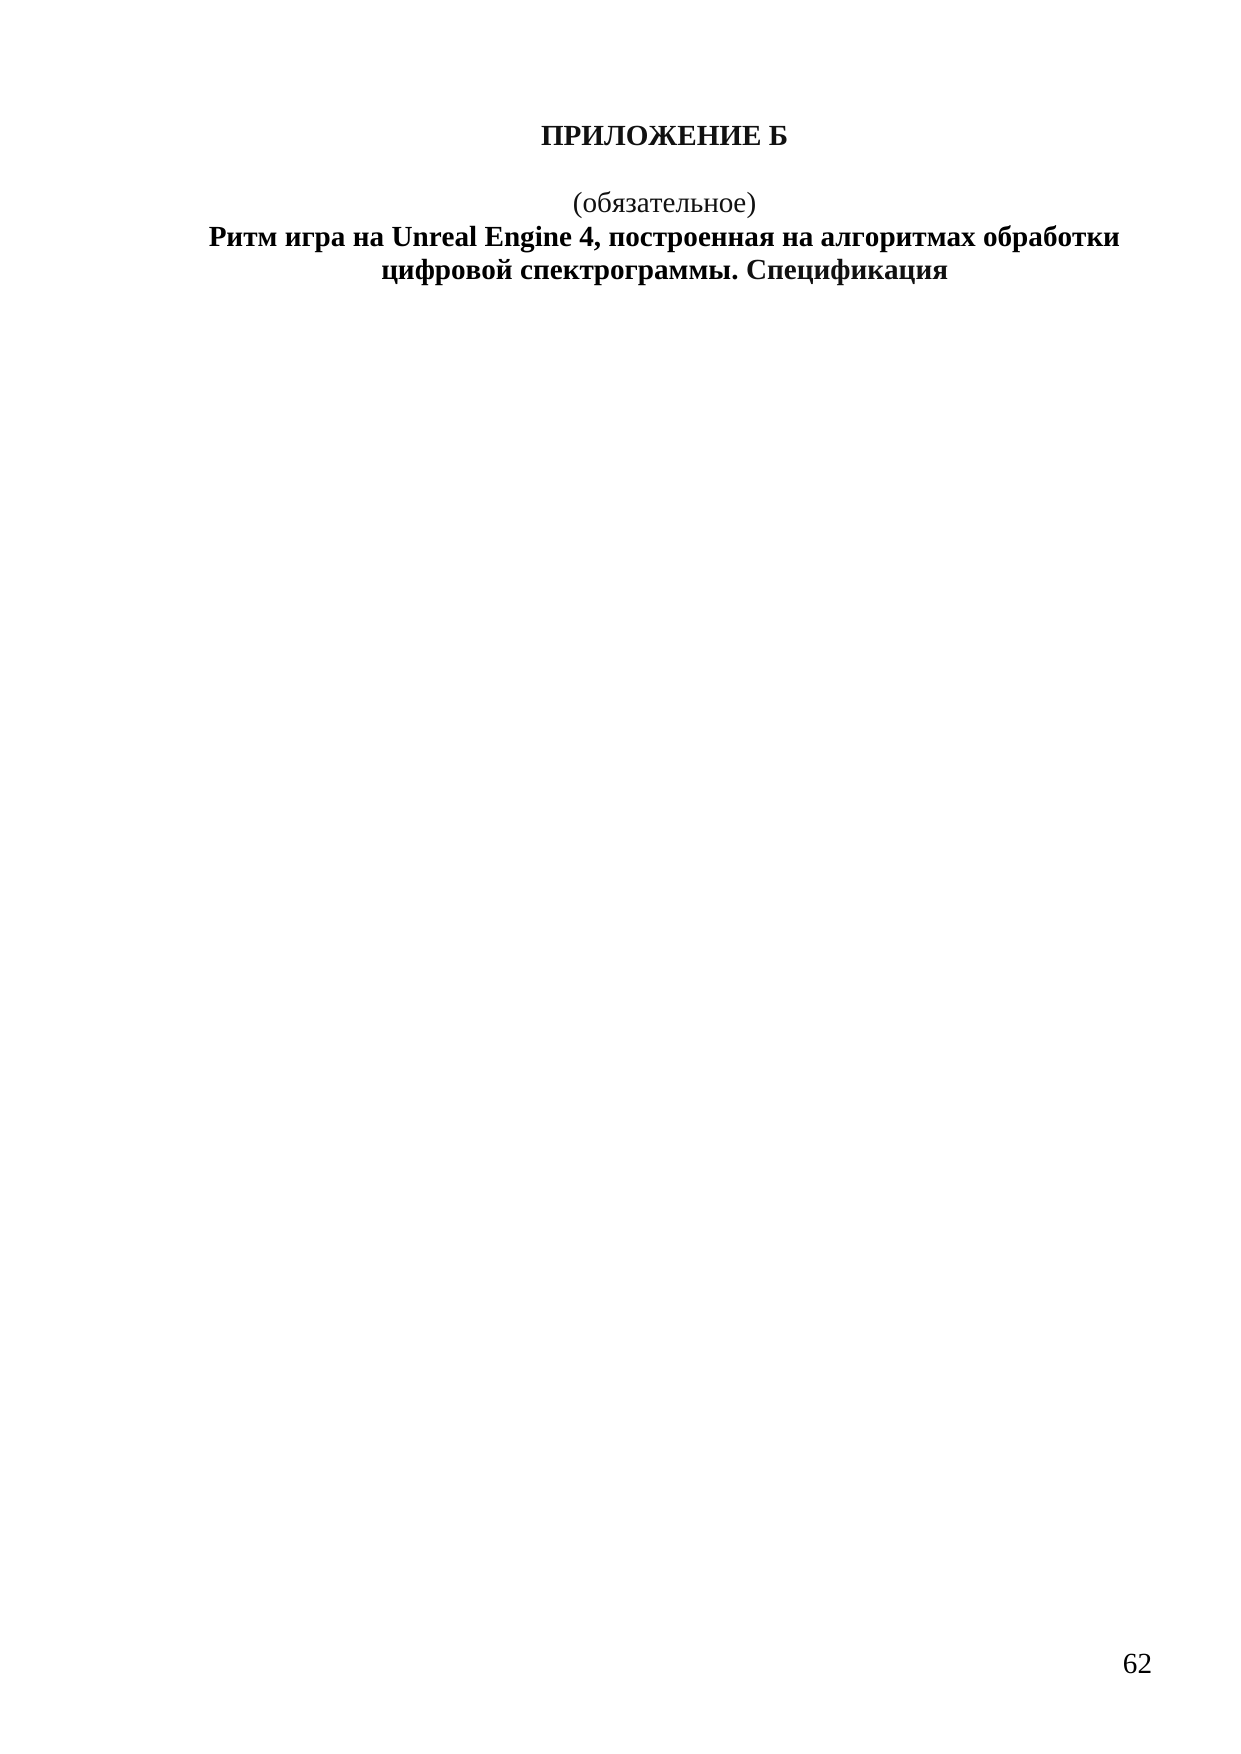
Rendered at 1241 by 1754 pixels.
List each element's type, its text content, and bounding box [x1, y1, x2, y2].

text (обязательное) [177, 185, 1152, 219]
text ПРИЛОЖЕНИЕ Б [177, 118, 1152, 152]
text Ритм игра на Unreal Engine 4, построенная на алгоритмах обработки цифровой спектрограммы. Спецификация [177, 219, 1152, 286]
